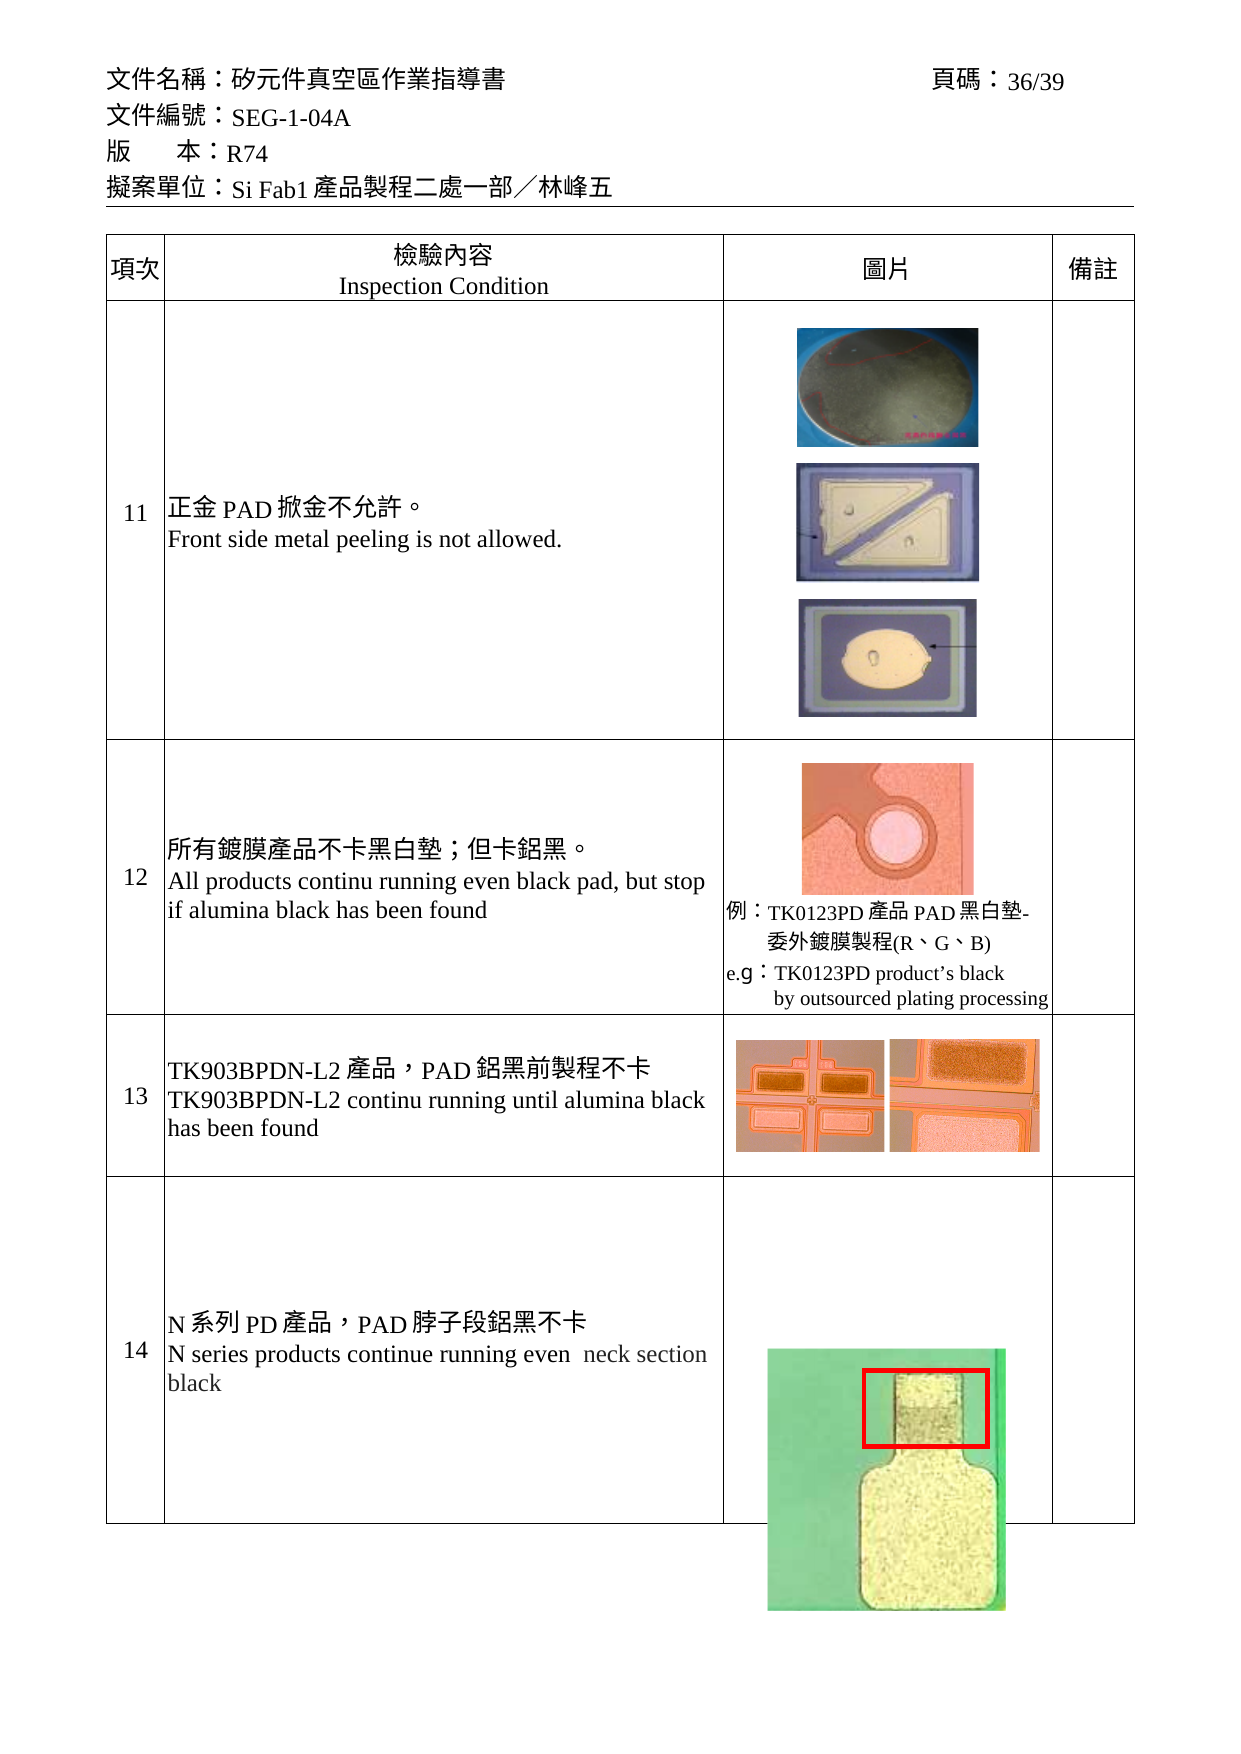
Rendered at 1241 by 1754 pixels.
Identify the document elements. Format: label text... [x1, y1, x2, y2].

table_cell 11 [107, 301, 164, 739]
picture [797, 328, 979, 447]
table_cell 13 [107, 1015, 164, 1176]
table_cell [724, 1015, 1052, 1176]
table_cell [1053, 301, 1134, 739]
table_cell [1053, 740, 1134, 1014]
table_header 圖片 [724, 235, 1052, 300]
table_cell [1053, 1177, 1134, 1522]
table_cell 12 [107, 740, 164, 1014]
table_header 項次 [107, 235, 164, 300]
picture [801, 763, 974, 895]
table_header 檢驗內容 Inspection Condition [165, 235, 723, 300]
table_cell [724, 1177, 1052, 1522]
picture [796, 463, 980, 583]
table_cell 所有鍍膜產品不卡黑白墊；但卡鋁黑。 All products continu running even black pad, but stop if alumina black has been found [165, 740, 723, 1014]
table_cell [1053, 1015, 1134, 1176]
table_cell 例：TK0123PD產品PAD黑白墊- 委外鍍膜製程(R、G、B) e.g：TK0123PD product’s black by outsourced plating processing [724, 740, 1052, 1014]
table_cell 14 [107, 1177, 164, 1522]
table_cell 正金PAD掀金不允許。 Front side metal peeling is not allowed. [165, 301, 723, 739]
table_cell N系列PD產品，PAD脖子段鋁黑不卡 N series products continue running even neck section black [165, 1177, 723, 1522]
table_header 備註 [1053, 235, 1134, 300]
picture [798, 599, 977, 717]
table_cell TK903BPDN-L2產品，PAD鋁黑前製程不卡 TK903BPDN-L2 continu running until alumina black has been found [165, 1015, 723, 1176]
table_cell [724, 301, 1052, 739]
